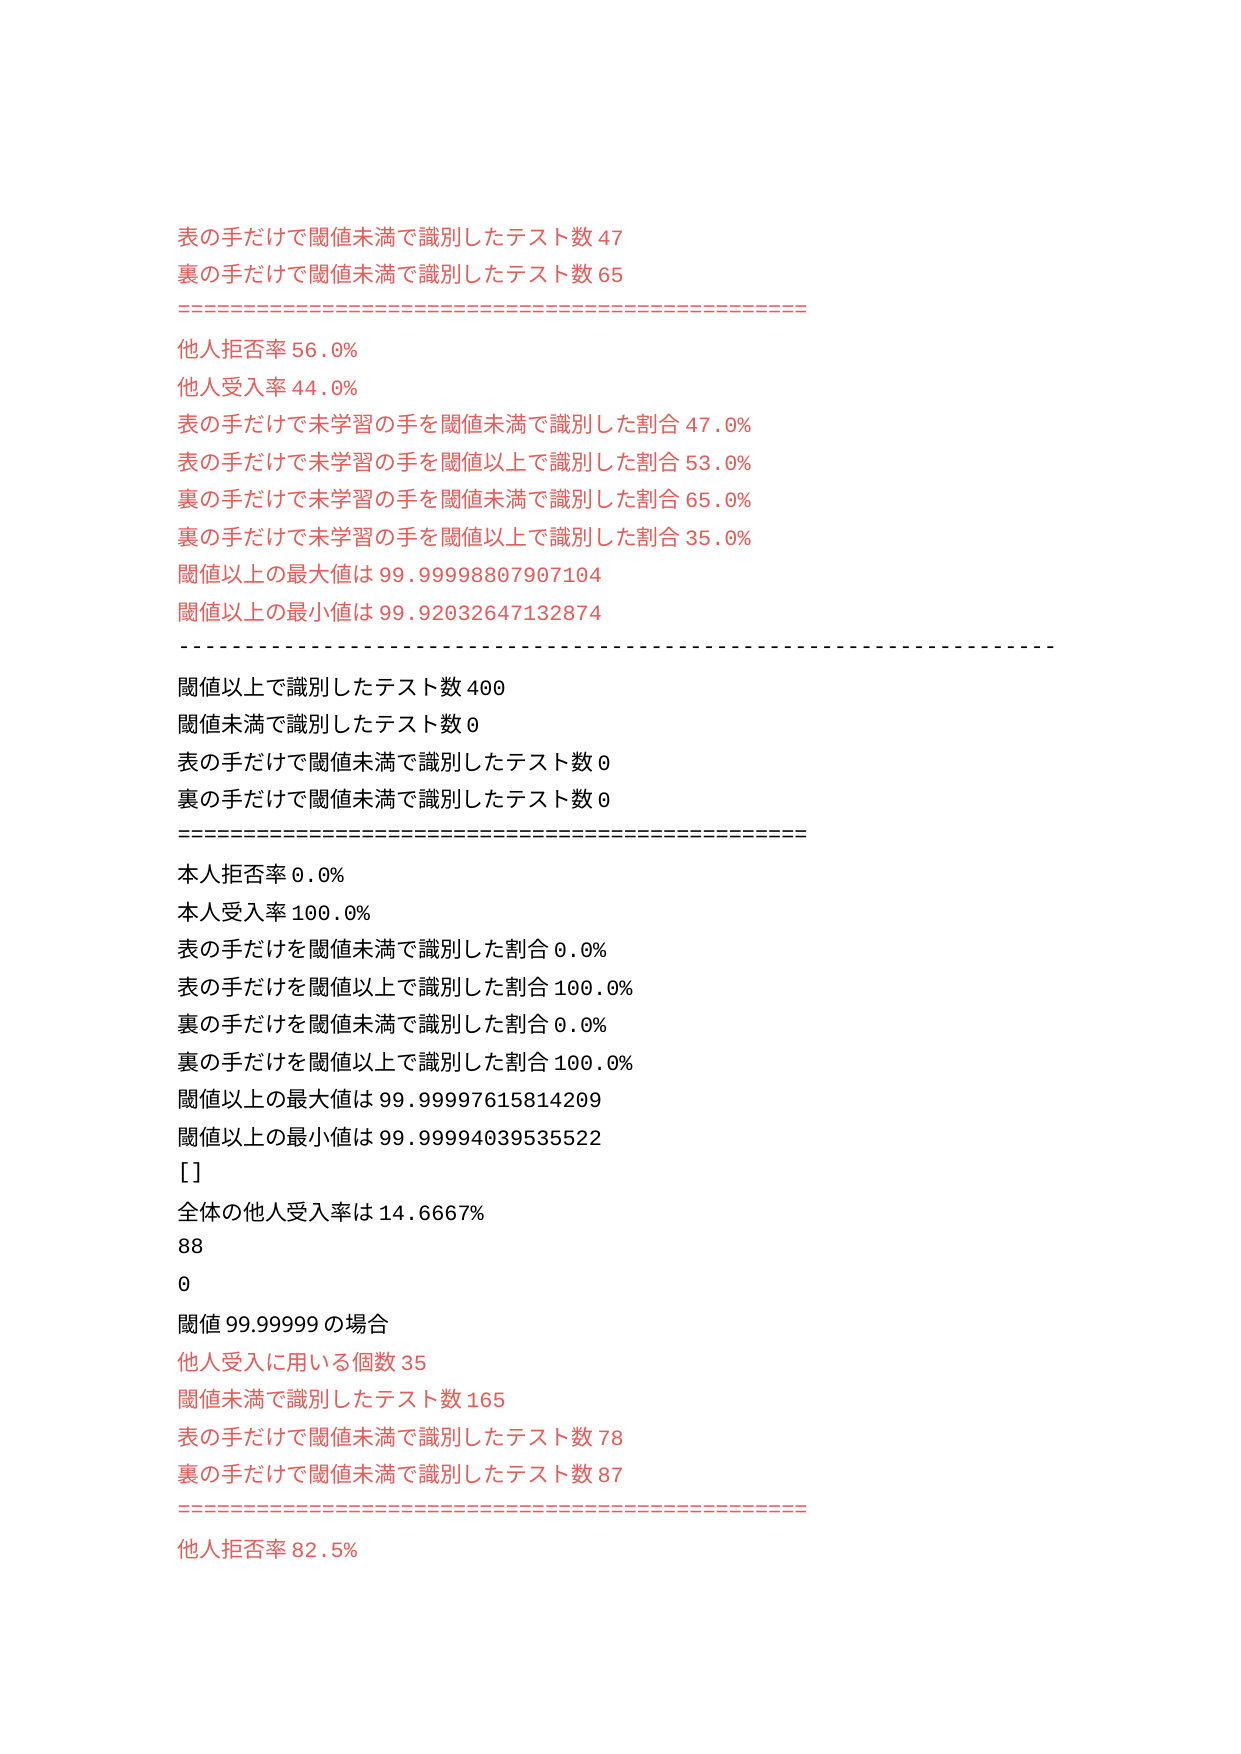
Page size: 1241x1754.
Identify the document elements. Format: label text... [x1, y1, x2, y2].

text 閾値未満で識別したテスト数0 [177, 704, 1063, 742]
text 全体の他人受入率は14.6667% [177, 1192, 1063, 1229]
text 裏の手だけを閾値未満で識別した割合0.0% [177, 1004, 1063, 1042]
text [] [177, 1154, 1063, 1192]
text ================================================ [177, 1492, 1063, 1529]
text 裏の手だけで未学習の手を閾値未満で識別した割合65.0% [177, 479, 1063, 517]
text 閾値以上の最小値は99.92032647132874 [177, 592, 1063, 629]
text ================================================ [177, 292, 1063, 329]
text 表の手だけで未学習の手を閾値未満で識別した割合47.0% [177, 404, 1063, 442]
text 閾値以上の最小値は99.99994039535522 [177, 1117, 1063, 1154]
text 本人受入率100.0% [177, 892, 1063, 929]
text 表の手だけを閾値以上で識別した割合100.0% [177, 967, 1063, 1004]
text 表の手だけを閾値未満で識別した割合0.0% [177, 929, 1063, 967]
text 他人受入率44.0% [177, 367, 1063, 404]
text 本人拒否率0.0% [177, 854, 1063, 892]
text 0 [177, 1267, 1063, 1304]
text 裏の手だけで閾値未満で識別したテスト数87 [177, 1454, 1063, 1492]
text 閾値未満で識別したテスト数165 [177, 1379, 1063, 1417]
text 裏の手だけで閾値未満で識別したテスト数0 [177, 779, 1063, 817]
text 表の手だけで未学習の手を閾値以上で識別した割合53.0% [177, 442, 1063, 479]
text 他人拒否率56.0% [177, 329, 1063, 367]
text 表の手だけで閾値未満で識別したテスト数78 [177, 1417, 1063, 1454]
text 閾値99.99999の場合 [177, 1304, 1063, 1342]
text 他人受入に用いる個数35 [177, 1342, 1063, 1379]
text 他人拒否率82.5% [177, 1529, 1063, 1567]
text 裏の手だけを閾値以上で識別した割合100.0% [177, 1042, 1063, 1079]
text 表の手だけで閾値未満で識別したテスト数47 [177, 217, 1063, 254]
text 裏の手だけで未学習の手を閾値以上で識別した割合35.0% [177, 517, 1063, 554]
text 閾値以上で識別したテスト数400 [177, 667, 1063, 704]
text 閾値以上の最大値は99.99997615814209 [177, 1079, 1063, 1117]
text ------------------------------------------------------------------- [177, 629, 1063, 667]
text 閾値以上の最大値は99.99998807907104 [177, 554, 1063, 592]
text 88 [177, 1229, 1063, 1267]
text 裏の手だけで閾値未満で識別したテスト数65 [177, 254, 1063, 292]
text ================================================ [177, 817, 1063, 854]
text 表の手だけで閾値未満で識別したテスト数0 [177, 742, 1063, 779]
